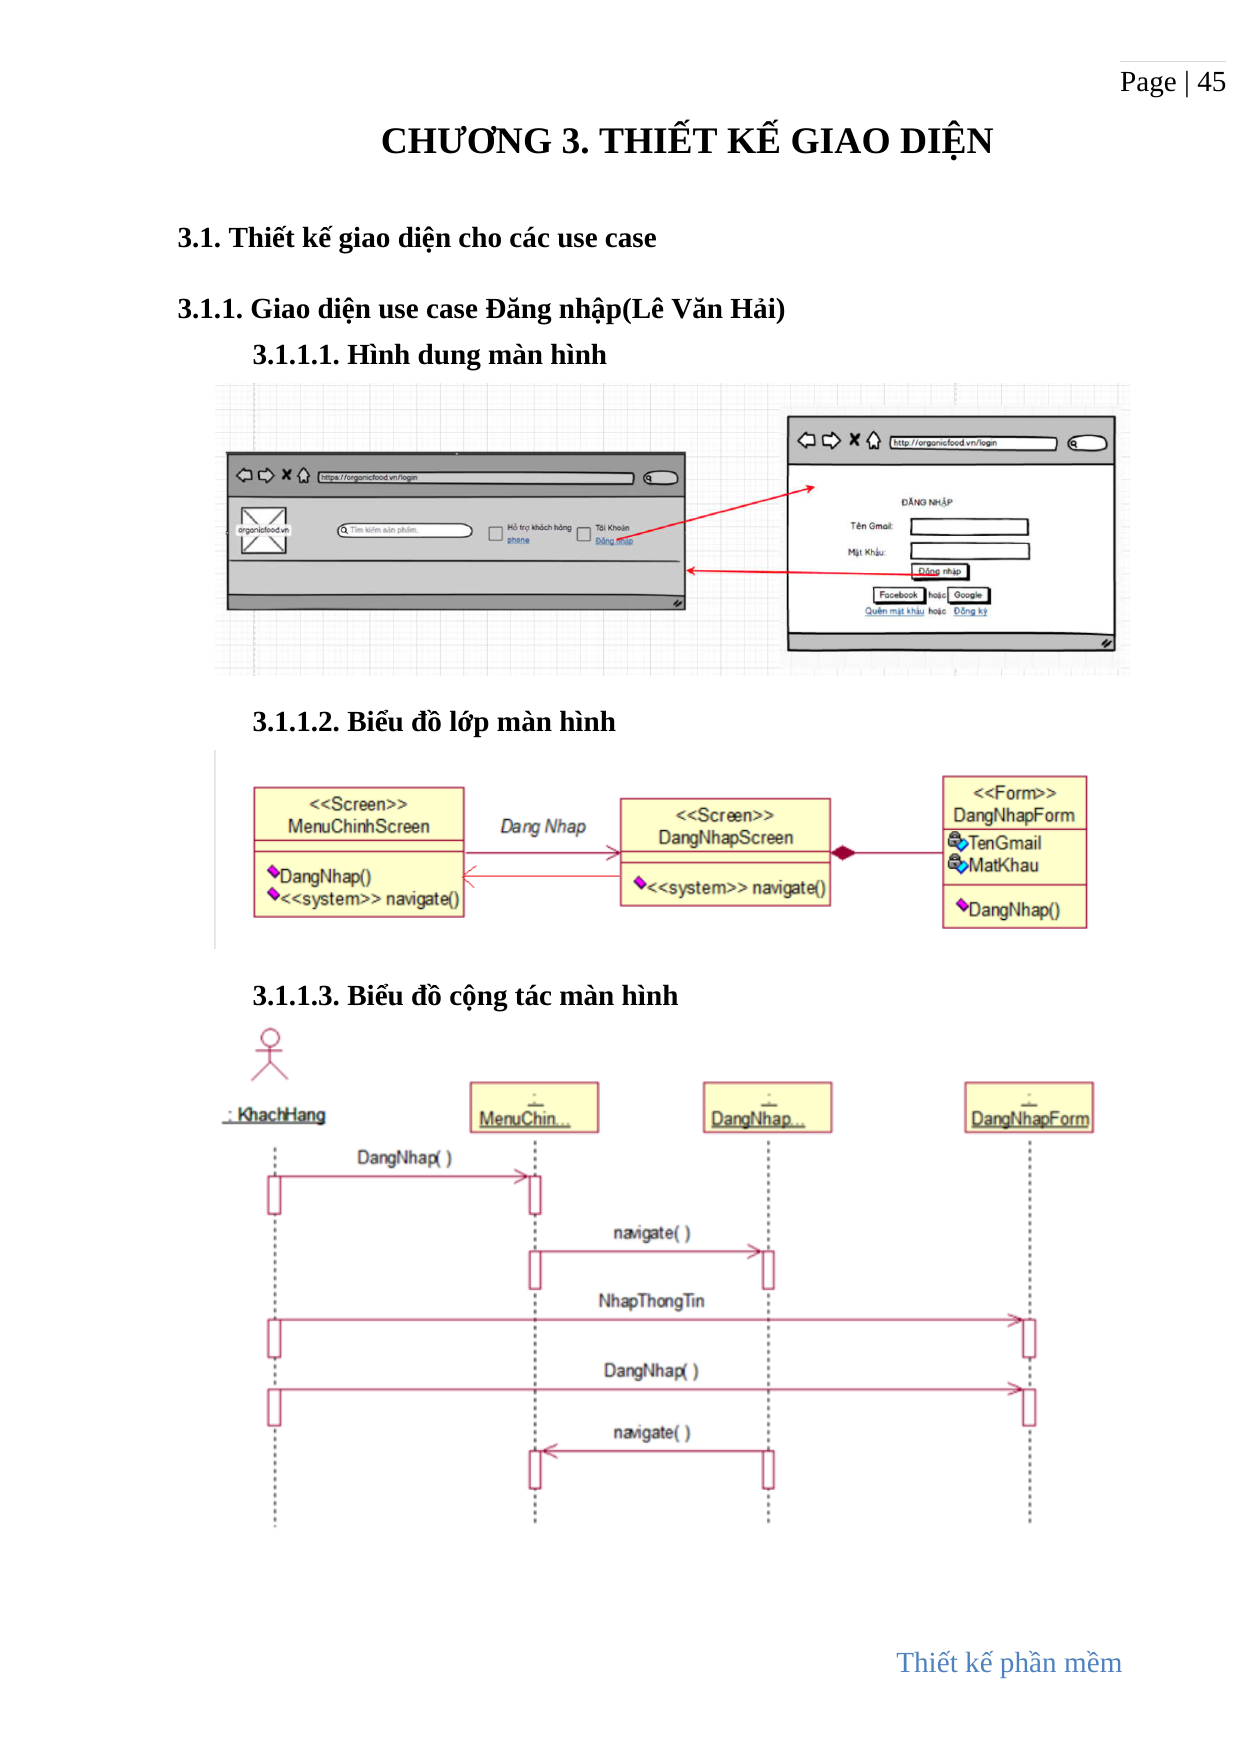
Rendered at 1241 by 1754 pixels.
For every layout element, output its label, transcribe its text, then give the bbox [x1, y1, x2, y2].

subtitle 3.1. Thiết kế giao diện cho các use case [177, 220, 1122, 254]
subtitle 3.1.1.1. Hình dung màn hình [252, 337, 1122, 371]
subtitle CHƯƠNG 3. THIẾT KẾ GIAO DIỆN [252, 118, 1122, 161]
picture [214, 750, 1130, 949]
picture [214, 383, 1130, 676]
subtitle 3.1.1. Giao diện use case Đăng nhập(Lê Văn Hải) [177, 291, 1122, 325]
subtitle 3.1.1.3. Biểu đồ cộng tác màn hình [252, 978, 1122, 1011]
picture [214, 1023, 1130, 1559]
subtitle 3.1.1.2. Biểu đồ lớp màn hình [252, 704, 1122, 738]
